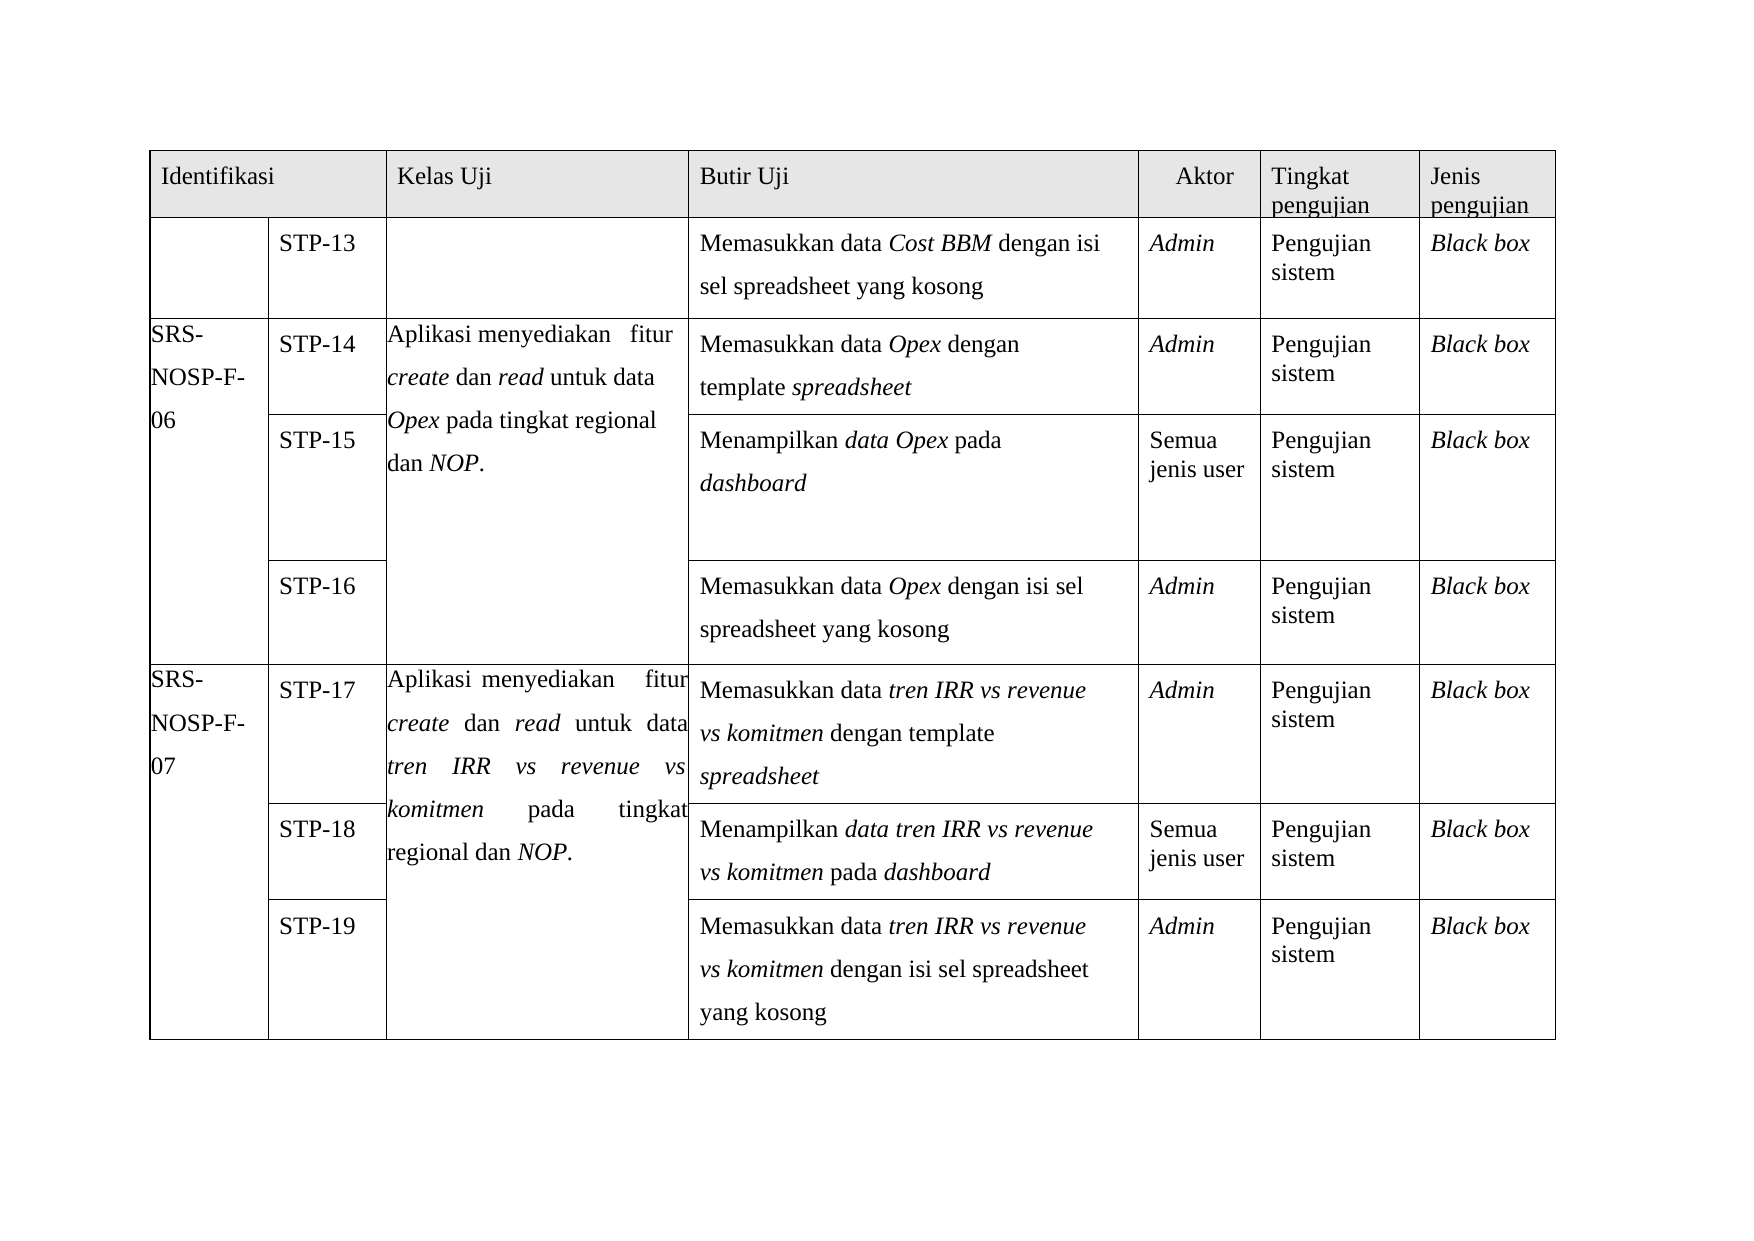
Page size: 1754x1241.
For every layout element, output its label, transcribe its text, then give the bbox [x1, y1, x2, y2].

table_cell Admin [1139, 900, 1260, 1039]
table_cell Memasukkan data tren IRR vs revenue vs komitmen dengan template spreadsheet [689, 665, 1138, 803]
table_cell Black box [1420, 665, 1555, 803]
table_cell Semua jenis user [1139, 415, 1260, 560]
table_cell Black box [1420, 561, 1555, 663]
table_header Identifikasi [151, 151, 386, 217]
table_cell Aplikasi menyediakan fitur create dan read untuk data Opex pada tingkat regional dan NOP. [387, 319, 688, 663]
table_cell Menampilkan data Opex pada dashboard [689, 415, 1138, 560]
table_cell Memasukkan data Opex dengan isi sel spreadsheet yang kosong [689, 561, 1138, 663]
table_cell Black box [1420, 218, 1555, 318]
table_cell STP-18 [269, 804, 386, 899]
table_cell Pengujian sistem [1261, 900, 1419, 1039]
table_cell Black box [1420, 804, 1555, 899]
table_cell Pengujian sistem [1261, 218, 1419, 318]
table_cell SRS-NOSP-F-07 [151, 665, 268, 1039]
table_cell STP-16 [269, 561, 386, 663]
table_cell Pengujian sistem [1261, 415, 1419, 560]
table_header Jenis pengujian [1420, 151, 1555, 217]
table_cell Aplikasi menyediakan fitur create dan read untuk data tren IRR vs revenue vs komitmen pada tingkat regional dan NOP. [387, 665, 688, 1039]
table_cell STP-14 [269, 319, 386, 414]
table_cell STP-13 [269, 218, 386, 318]
table_header Tingkat pengujian [1261, 151, 1419, 217]
table_cell Admin [1139, 218, 1260, 318]
table_cell Black box [1420, 900, 1555, 1039]
table_cell Pengujian sistem [1261, 319, 1419, 414]
table_cell SRS-NOSP-F-06 [151, 319, 268, 663]
table_cell Pengujian sistem [1261, 665, 1419, 803]
table_cell Pengujian sistem [1261, 561, 1419, 663]
table_cell STP-15 [269, 415, 386, 560]
table_cell Menampilkan data tren IRR vs revenue vs komitmen pada dashboard [689, 804, 1138, 899]
table_cell Memasukkan data Cost BBM dengan isi sel spreadsheet yang kosong [689, 218, 1138, 318]
table_cell Admin [1139, 319, 1260, 414]
table_cell Black box [1420, 415, 1555, 560]
table_cell STP-19 [269, 900, 386, 1039]
table_cell Memasukkan data Opex dengan template spreadsheet [689, 319, 1138, 414]
table_header Kelas Uji [387, 151, 688, 217]
table_header Butir Uji [689, 151, 1138, 217]
table_cell Pengujian sistem [1261, 804, 1419, 899]
table_cell Admin [1139, 665, 1260, 803]
table_cell Memasukkan data tren IRR vs revenue vs komitmen dengan isi sel spreadsheet yang kosong [689, 900, 1138, 1039]
table_cell Semua jenis user [1139, 804, 1260, 899]
table_cell Black box [1420, 319, 1555, 414]
table_header Aktor [1139, 151, 1260, 217]
table_cell Admin [1139, 561, 1260, 663]
table_cell STP-17 [269, 665, 386, 803]
